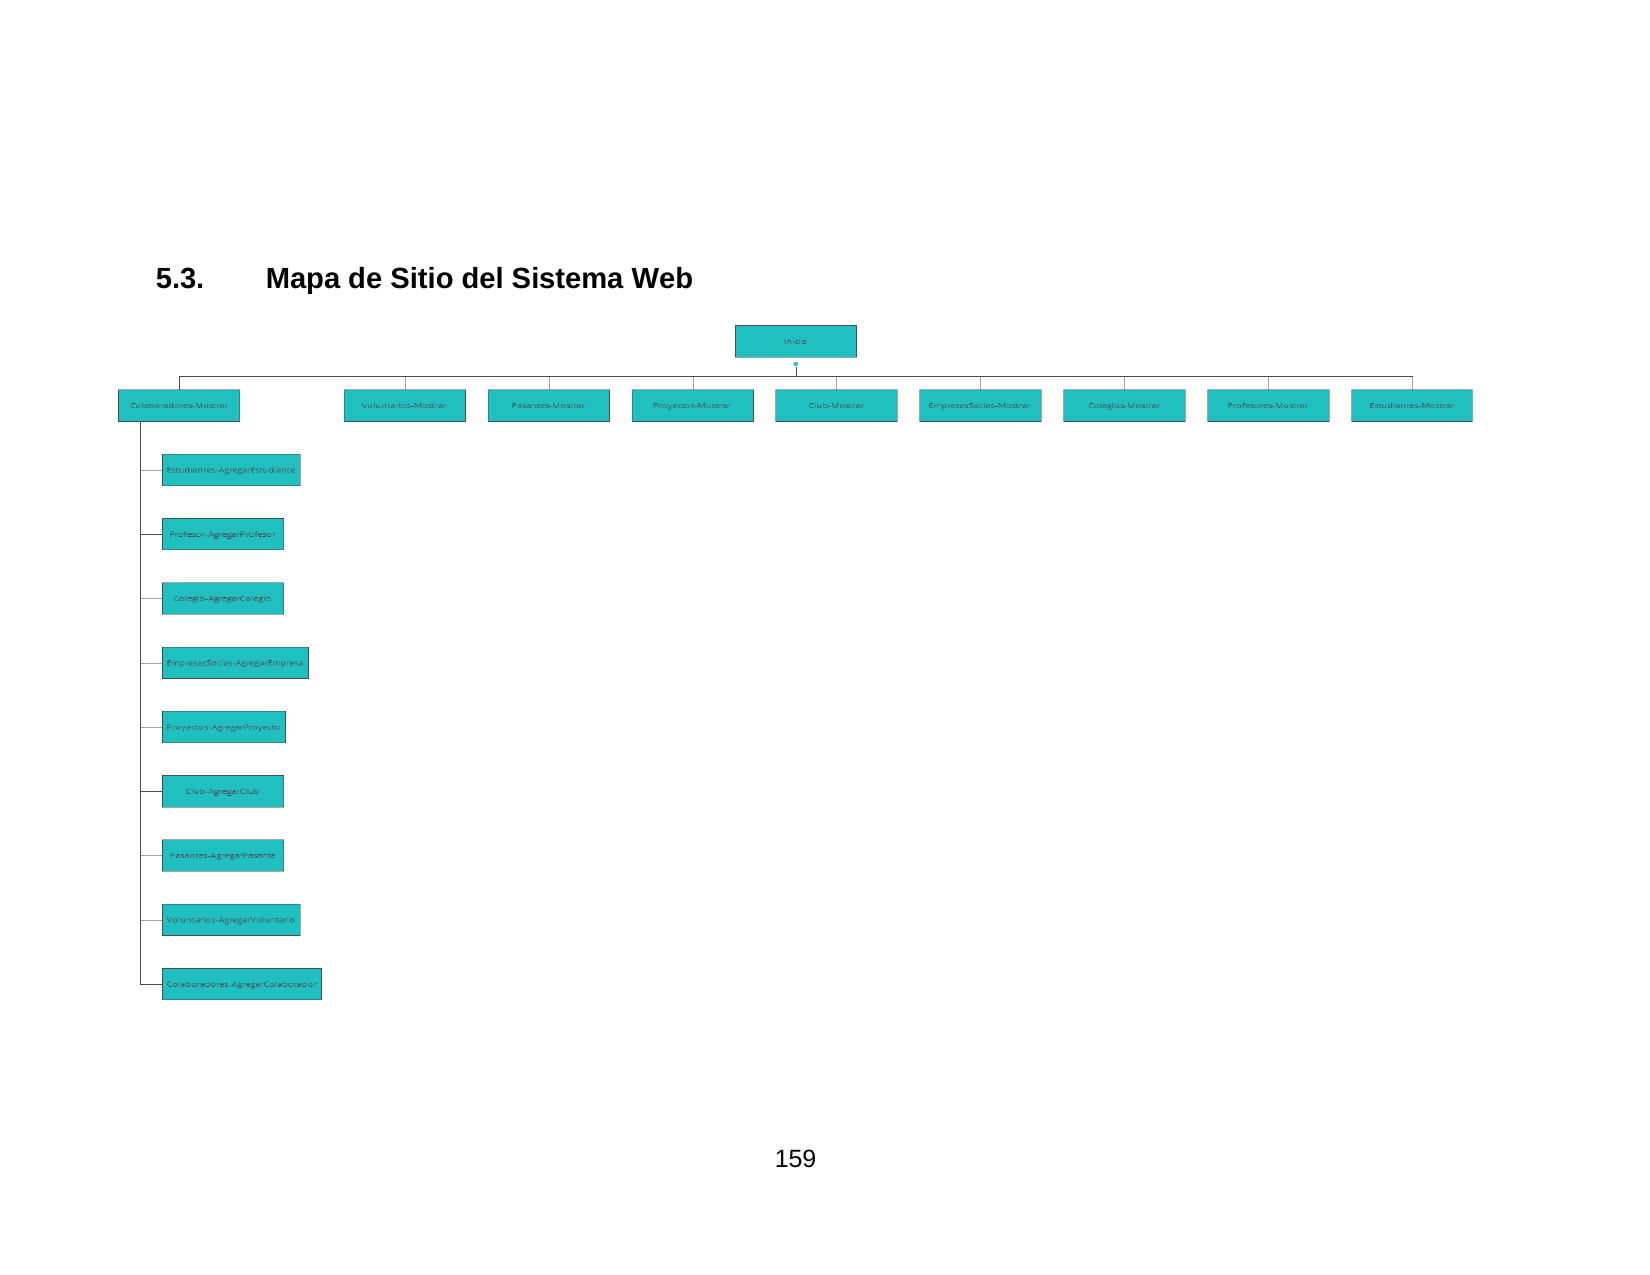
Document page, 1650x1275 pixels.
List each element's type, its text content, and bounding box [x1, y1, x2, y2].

picture [118, 325, 1473, 1032]
subtitle Mapa de Sitio del Sistema Web [156, 261, 1473, 295]
